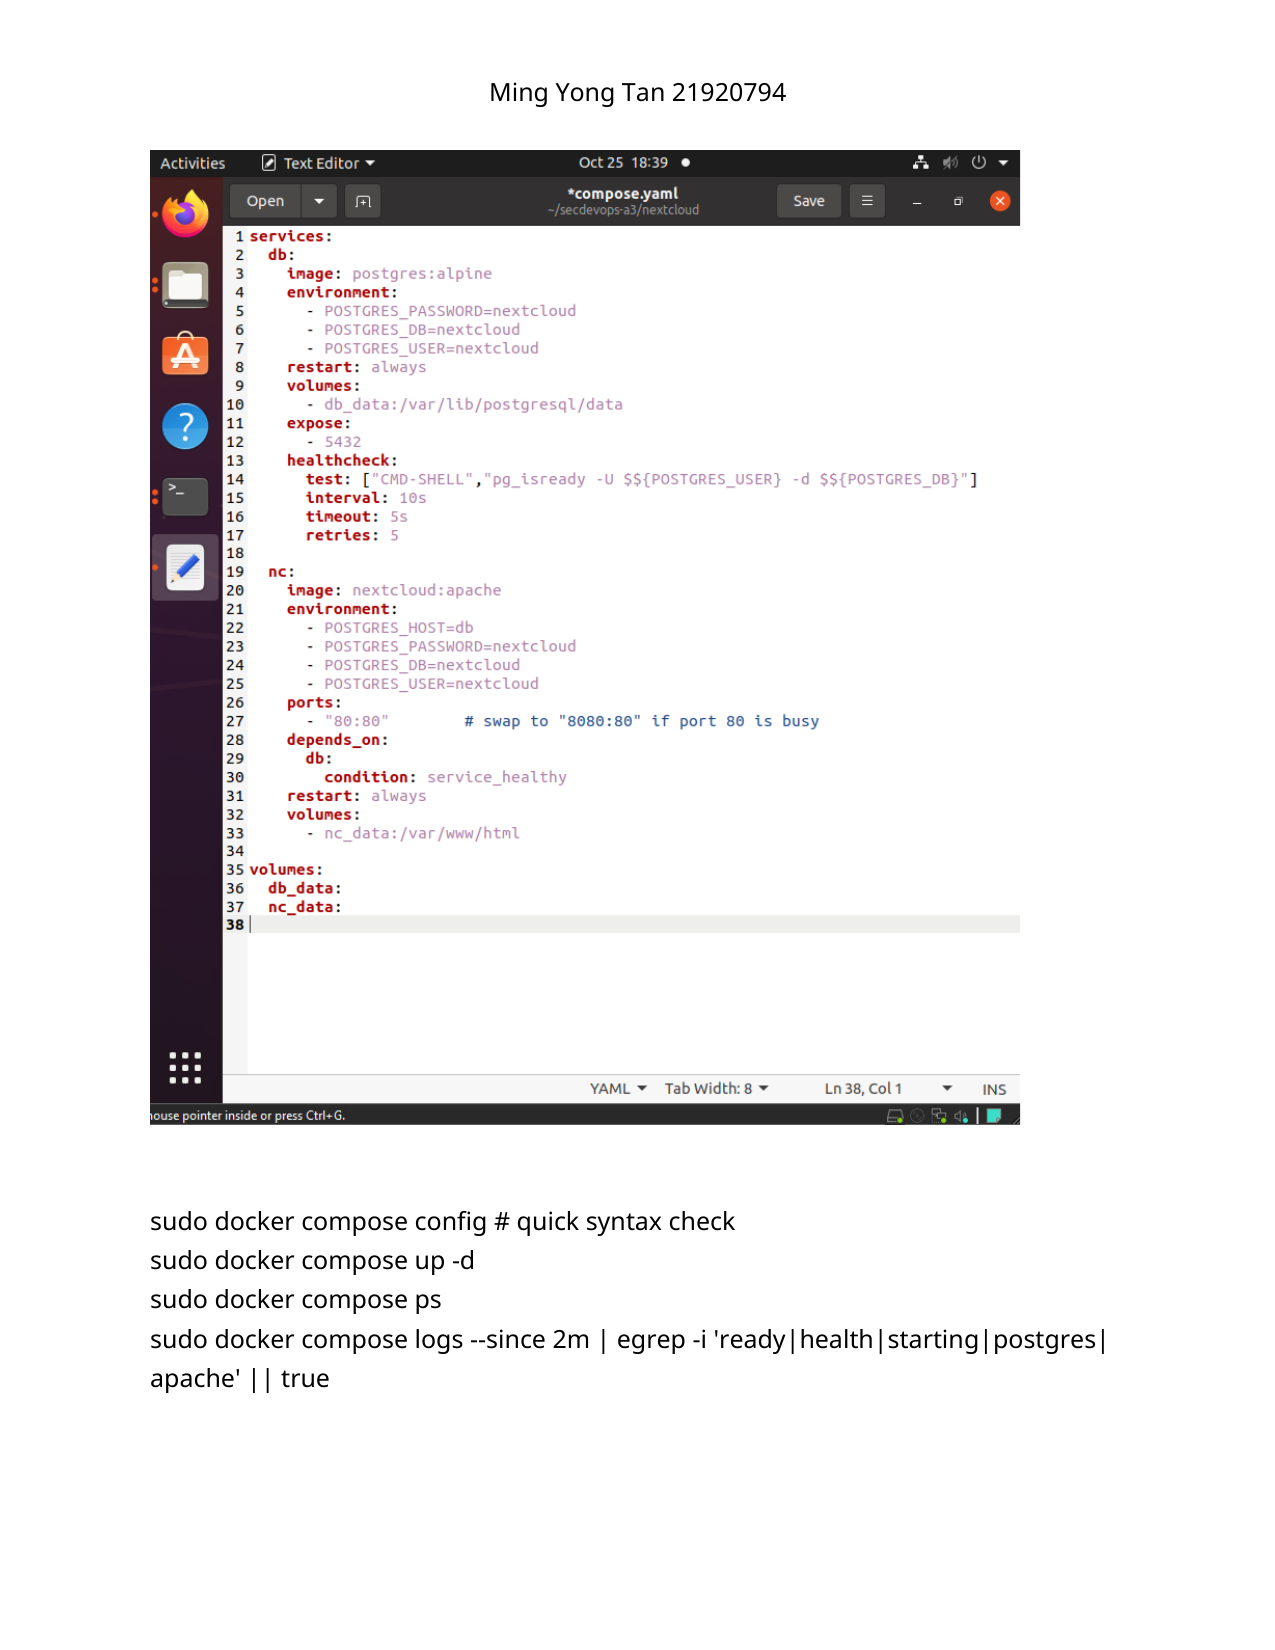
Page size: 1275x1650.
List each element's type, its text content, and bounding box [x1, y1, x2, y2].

text sudo docker compose logs --since 2m | egrep -i 'ready|health|starting|postgres|apache' || true [150, 1322, 1125, 1395]
picture [150, 150, 1021, 1125]
text sudo docker compose config # quick syntax check [150, 1203, 1125, 1237]
text sudo docker compose up -d [150, 1243, 1125, 1277]
text sudo docker compose ps [150, 1282, 1125, 1316]
